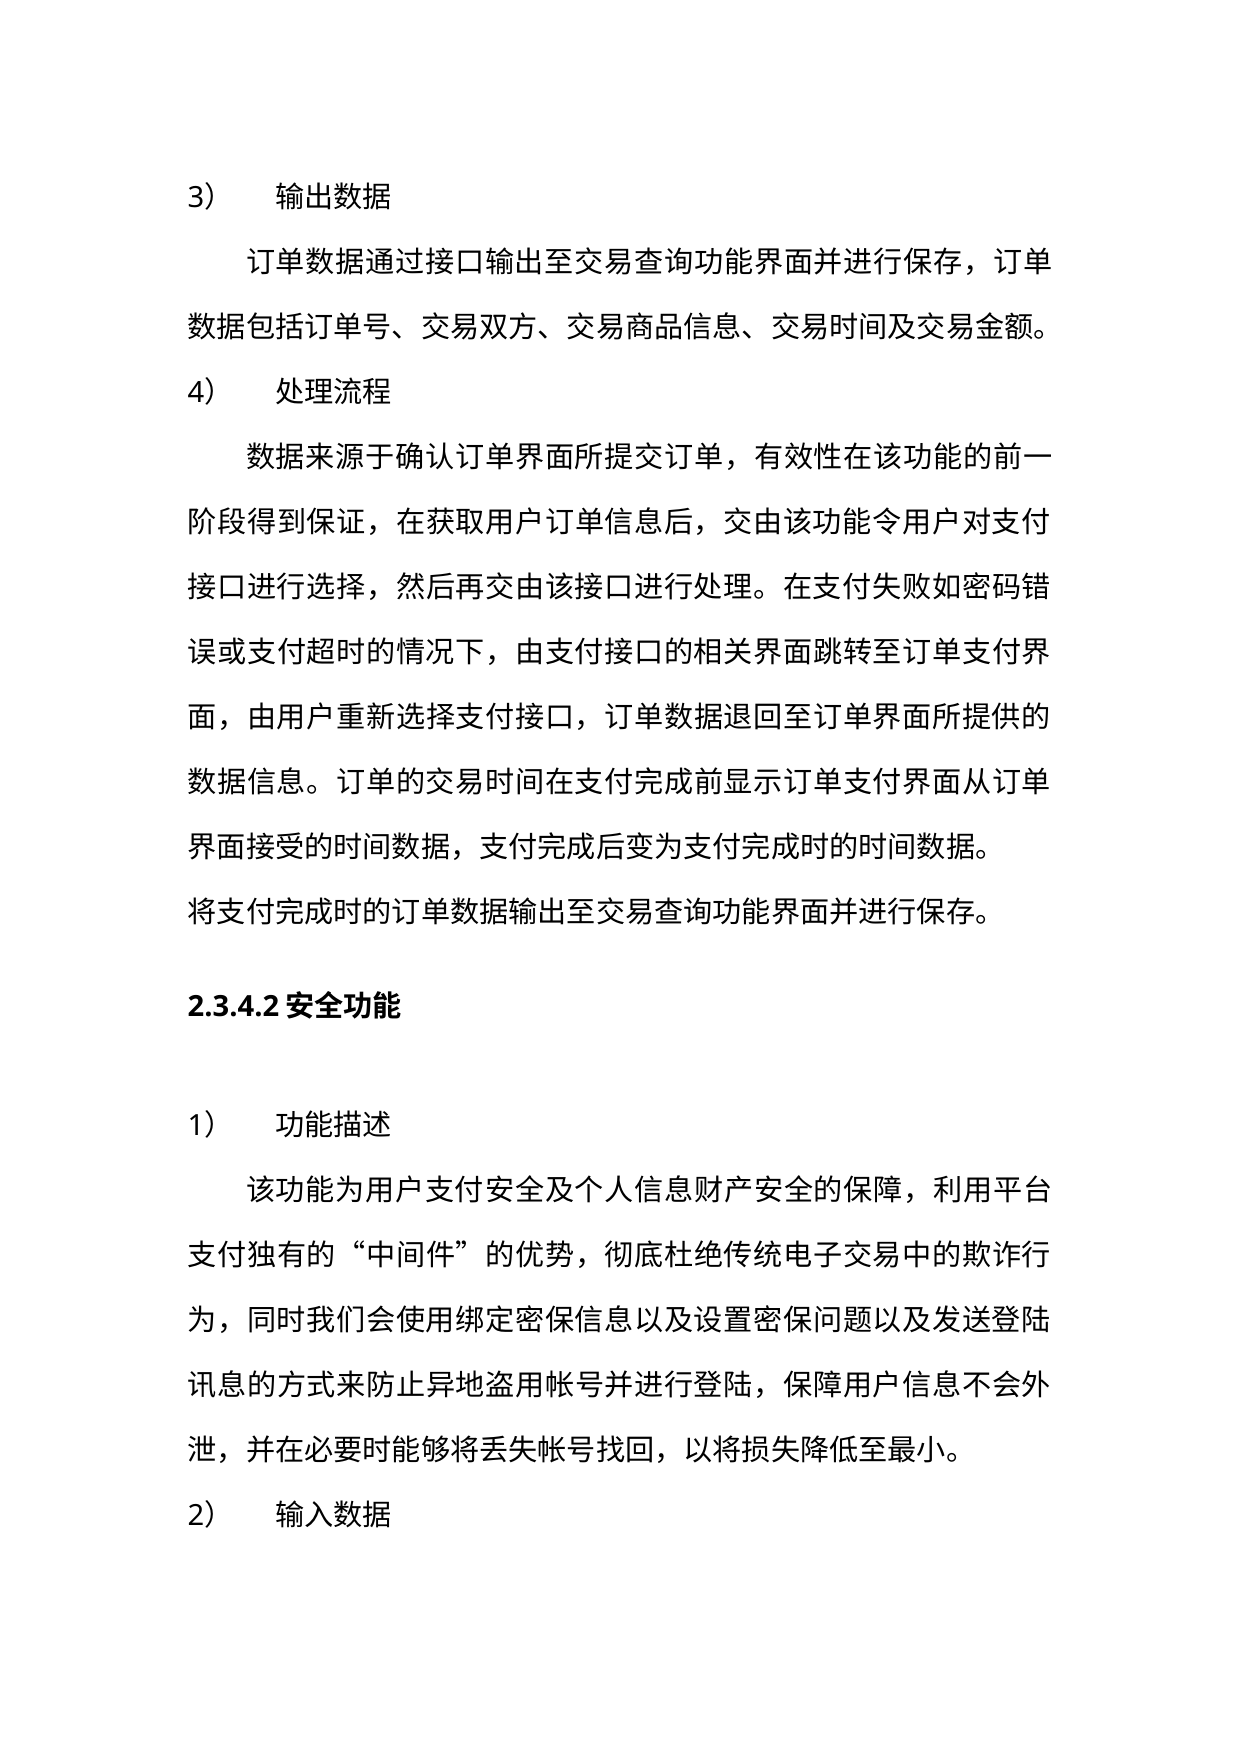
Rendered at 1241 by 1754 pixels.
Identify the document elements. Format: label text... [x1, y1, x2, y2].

list 输入数据 [187, 1480, 1053, 1545]
list 处理流程 [187, 357, 1053, 422]
text 订单数据通过接口输出至交易查询功能界面并进行保存，订单数据包括订单号、交易双方、交易商品信息、交易时间及交易金额。 [187, 227, 1053, 357]
text 数据来源于确认订单界面所提交订单，有效性在该功能的前一阶段得到保证，在获取用户订单信息后，交由该功能令用户对支付接口进行选择，然后再交由该接口进行处理。在支付失败如密码错误或支付超时的情况下，由支付接口的相关界面跳转至订单支付界面，由用户重新选择支付接口，订单数据退回至订单界面所提供的数据信息。订单的交易时间在支付完成前显示订单支付界面从订单界面接受的时间数据，支付完成后变为支付完成时的时间数据。 [187, 422, 1053, 877]
list 功能描述 [187, 1090, 1053, 1155]
text 该功能为用户支付安全及个人信息财产安全的保障，利用平台支付独有的“中间件”的优势，彻底杜绝传统电子交易中的欺诈行为，同时我们会使用绑定密保信息以及设置密保问题以及发送登陆讯息的方式来防止异地盗用帐号并进行登陆，保障用户信息不会外泄，并在必要时能够将丢失帐号找回，以将损失降低至最小。 [187, 1155, 1053, 1480]
list 输出数据 [187, 162, 1053, 227]
text 将支付完成时的订单数据输出至交易查询功能界面并进行保存。 [187, 877, 1053, 942]
subtitle 2.3.4.2安全功能 [187, 971, 1053, 1036]
